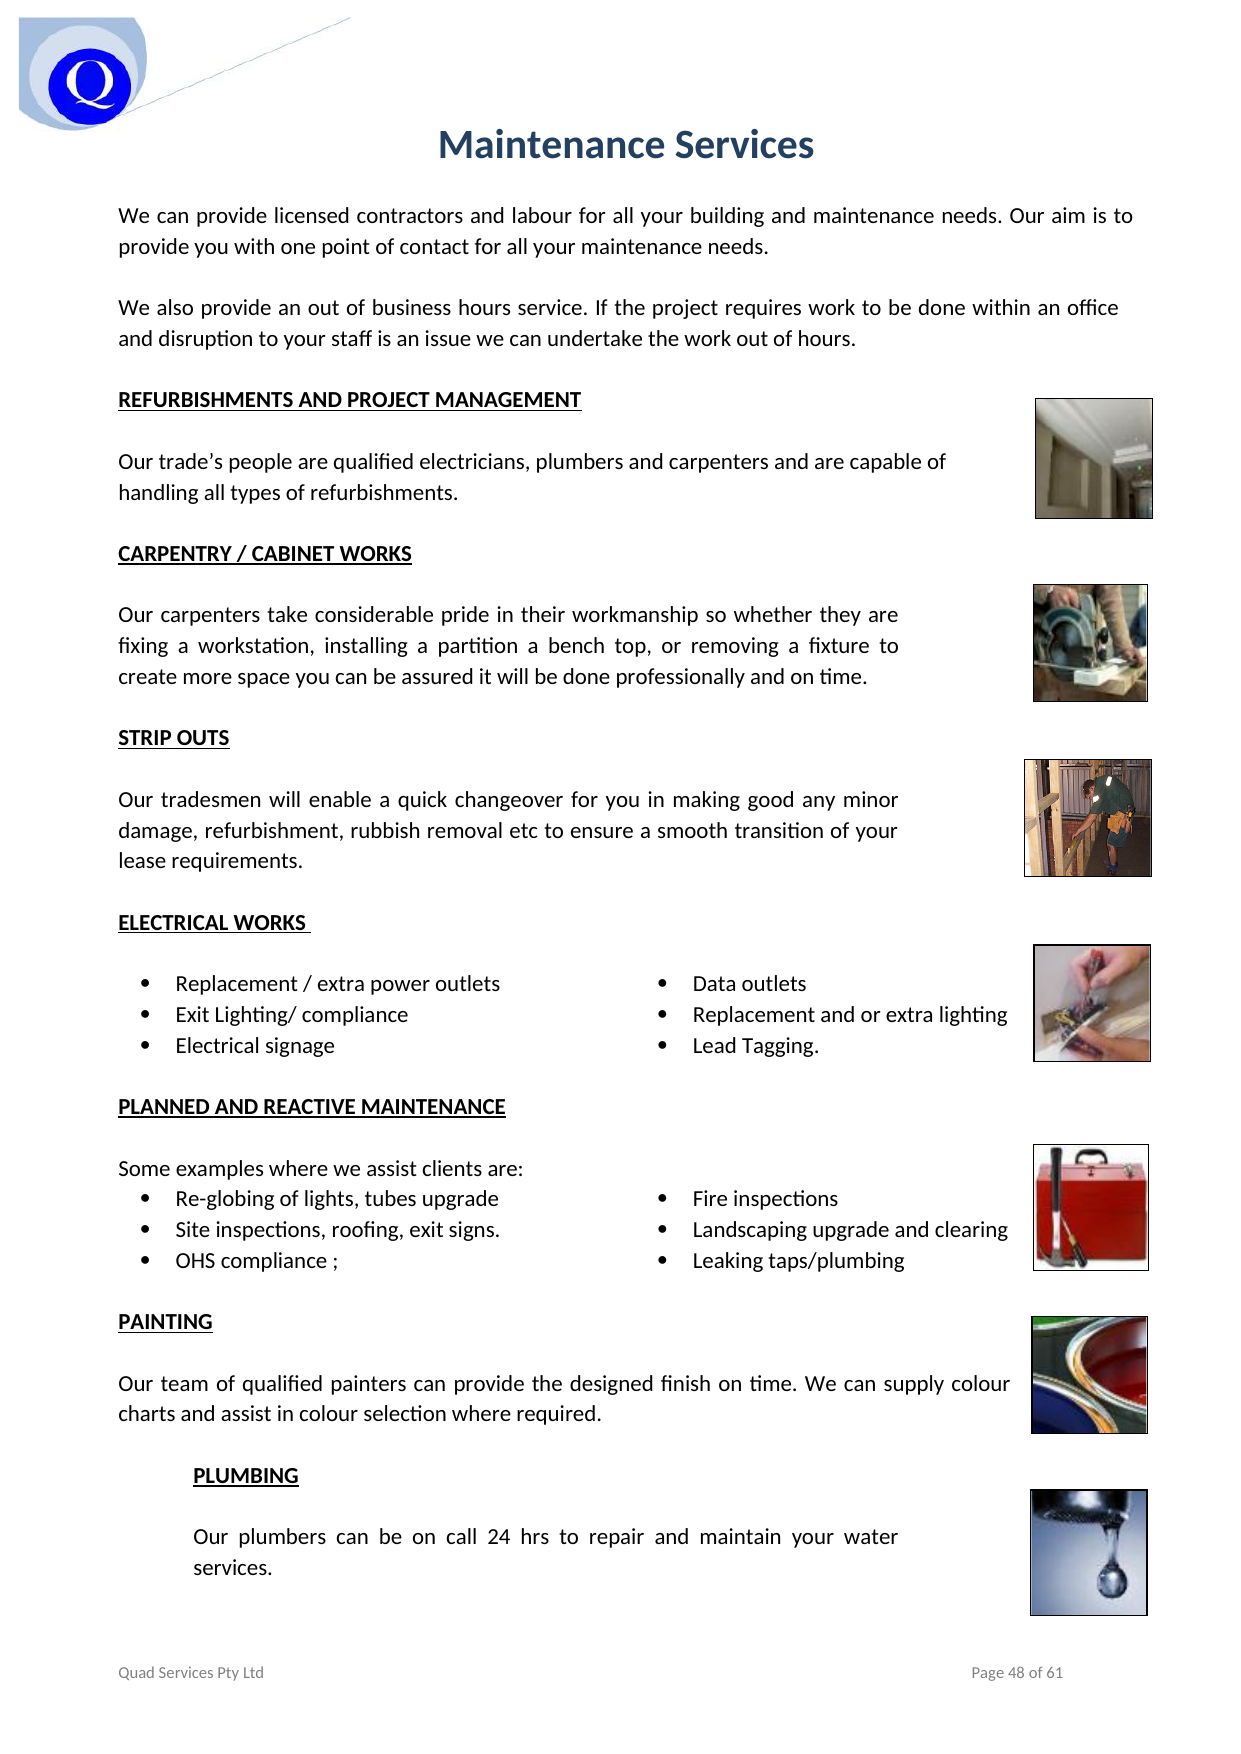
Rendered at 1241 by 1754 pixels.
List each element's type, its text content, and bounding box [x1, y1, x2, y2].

list Site inspections, roofing, exit signs. [141, 1215, 536, 1243]
text PAINTING [118, 1307, 1134, 1335]
picture [1031, 1491, 1146, 1615]
list OHS compliance ; [141, 1246, 536, 1274]
list Replacement / extra power outlets [141, 969, 536, 997]
text STRIP OUTS [118, 723, 1134, 752]
picture [1033, 1317, 1147, 1433]
text ELECTRICAL WORKS [118, 908, 811, 936]
list Electrical signage [141, 1031, 536, 1059]
list Exit Lighting/ compliance [141, 1000, 536, 1028]
text Our tradesmen will enable a quick changeover for you in making good any minor damage, refurbishment, rubbish removal etc to ensure a smooth transition of your lease requirements. [118, 785, 900, 874]
subtitle Maintenance Services [118, 118, 1134, 169]
text PLANNED AND REACTIVE MAINTENANCE [118, 1092, 1134, 1120]
list Replacement and or extra lighting [658, 1000, 1033, 1028]
text Our carpenters take considerable pride in their workmanship so whether they are fixing a workstation, installing a partition a bench top, or removing a fixture to create more space you can be assured it will be done professionally and on time. [118, 601, 900, 690]
text PLUMBING [193, 1461, 900, 1489]
list Re-globing of lights, tubes upgrade [141, 1184, 536, 1212]
picture [1035, 946, 1150, 1061]
list Landscaping upgrade and clearing [658, 1215, 1033, 1243]
text Our trade’s people are qualified electricians, plumbers and carpenters and are capable of handling all types of refurbishments. [118, 447, 1035, 506]
list Lead Tagging. [658, 1031, 1033, 1059]
list Leaking taps/plumbing [658, 1246, 1053, 1274]
text Our plumbers can be on call 24 hrs to repair and maintain your water services. [193, 1522, 900, 1581]
text Some examples where we assist clients are: [118, 1154, 900, 1182]
picture [1034, 585, 1147, 701]
text CARPENTRY / CABINET WORKS [118, 539, 1134, 567]
text Our team of qualified painters can provide the designed finish on time. We can supply colour charts and assist in colour selection where required. [118, 1369, 1031, 1428]
picture [1025, 760, 1151, 876]
list Fire inspections [658, 1184, 1033, 1212]
text We can provide licensed contractors and labour for all your building and maintenance needs. Our aim is to provide you with one point of contact for all your maintenance needs. [118, 201, 1136, 260]
list Data outlets [658, 969, 1033, 997]
text REFURBISHMENTS AND PROJECT MANAGEMENT [118, 386, 900, 413]
picture [1034, 1145, 1148, 1270]
picture [1036, 399, 1152, 518]
text We also provide an out of business hours service. If the project requires work to be done within an office and disruption to your staff is an issue we can undertake the work out of hours. [118, 293, 1122, 352]
picture [18, 17, 351, 132]
